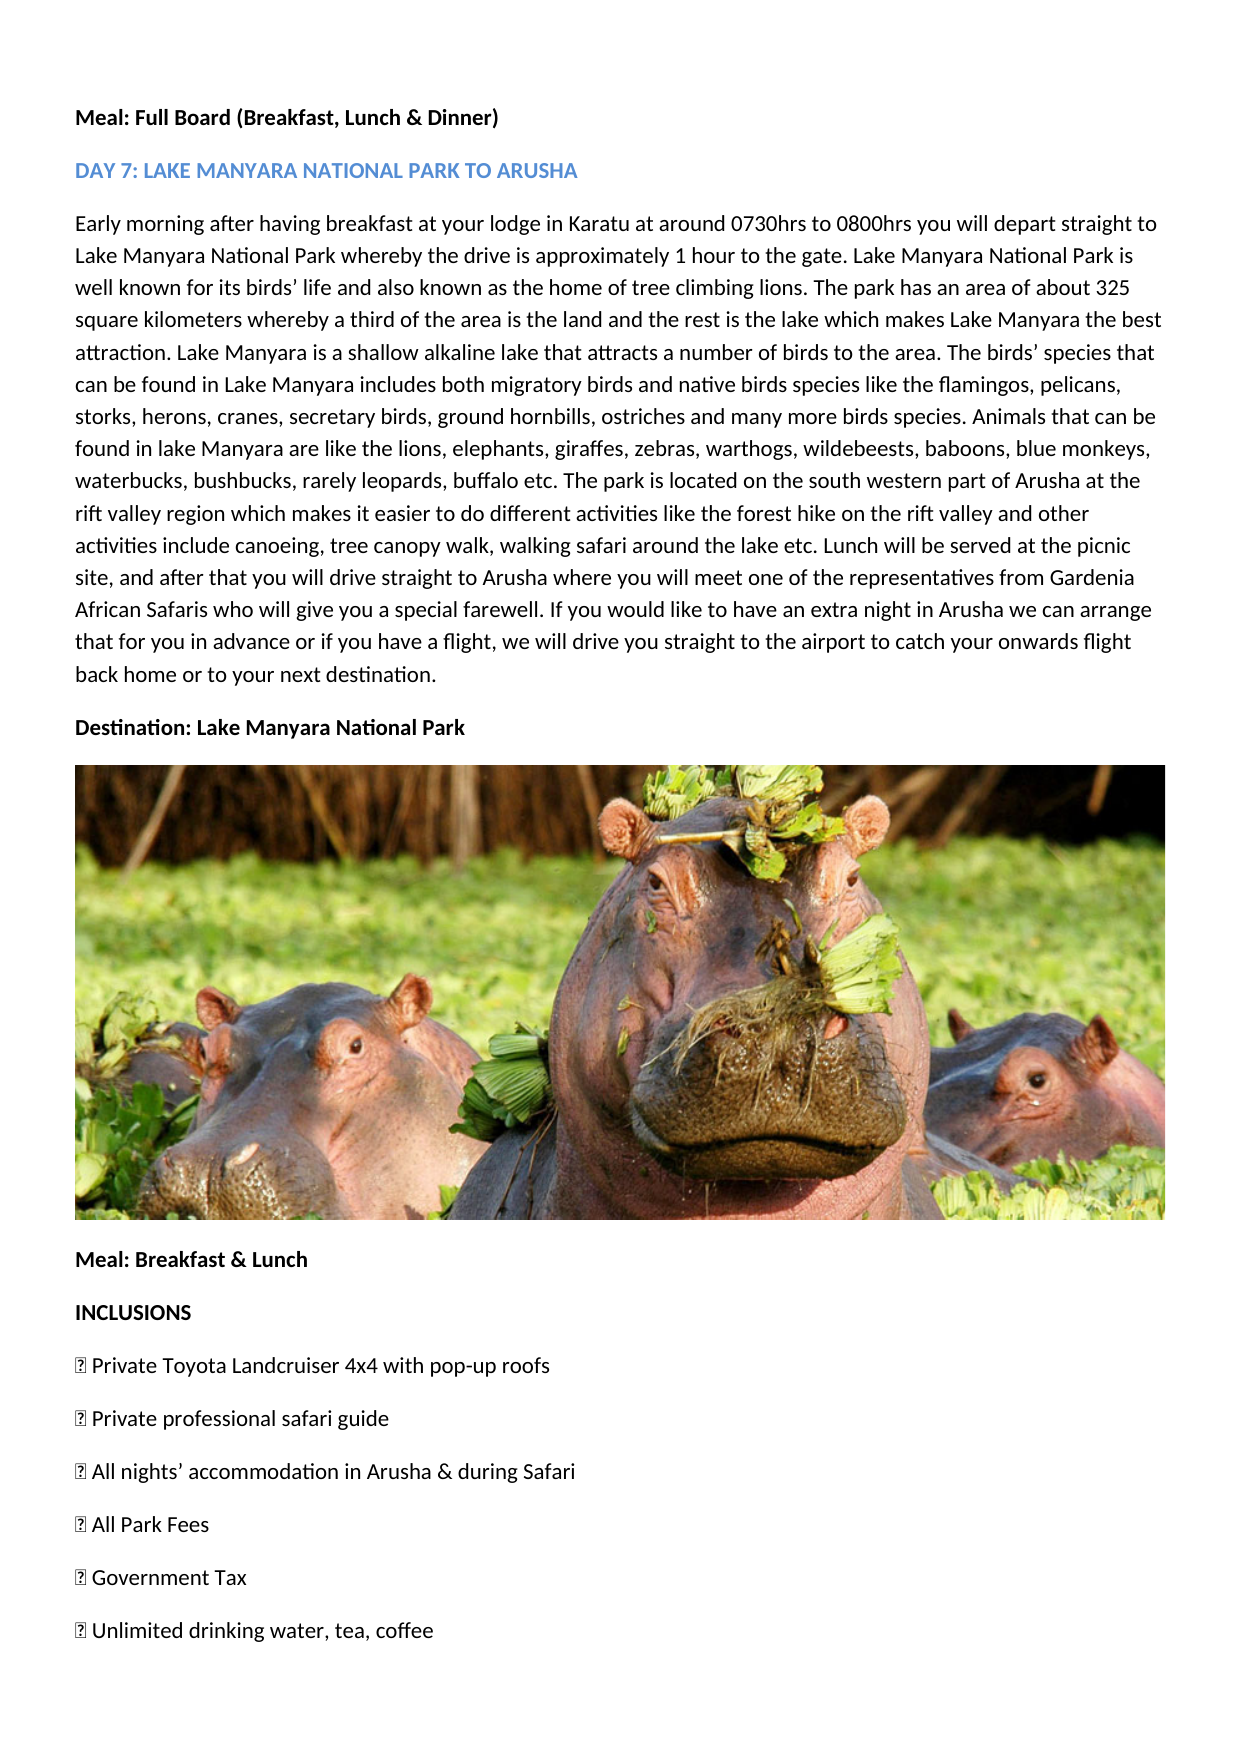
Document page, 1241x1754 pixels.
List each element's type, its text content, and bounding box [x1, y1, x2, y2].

text  All nights’ accommodation in Arusha & during Safari [75, 1457, 1165, 1485]
picture [75, 765, 1166, 1220]
text Meal: Full Board (Breakfast, Lunch & Dinner) [75, 103, 1165, 131]
text Destination: Lake Manyara National Park [75, 713, 1165, 741]
text Early morning after having breakfast at your lodge in Karatu at around 0730hrs to 0800hrs you will depart straight to Lake Manyara National Park whereby the drive is approximately 1 hour to the gate. Lake Manyara National Park is well known for its birds’ life and also known as the home of tree climbing lions. The park has an area of about 325 square kilometers whereby a third of the area is the land and the rest is the lake which makes Lake Manyara the best attraction. Lake Manyara is a shallow alkaline lake that attracts a number of birds to the area. The birds’ species that can be found in Lake Manyara includes both migratory birds and native birds species like the flamingos, pelicans, storks, herons, cranes, secretary birds, ground hornbills, ostriches and many more birds species. Animals that can be found in lake Manyara are like the lions, elephants, giraffes, zebras, warthogs, wildebeests, baboons, blue monkeys, waterbucks, bushbucks, rarely leopards, buffalo etc. The park is located on the south western part of Arusha at the rift valley region which makes it easier to do different activities like the forest hike on the rift valley and other activities include canoeing, tree canopy walk, walking safari around the lake etc. Lunch will be served at the picnic site, and after that you will drive straight to Arusha where you will meet one of the representatives from Gardenia African Safaris who will give you a special farewell. If you would like to have an extra night in Arusha we can arrange that for you in advance or if you have a flight, we will drive you straight to the airport to catch your onwards flight back home or to your next destination. [75, 209, 1165, 688]
text  Private professional safari guide [75, 1404, 1165, 1432]
text INCLUSIONS [75, 1298, 1165, 1326]
text DAY 7: LAKE MANYARA NATIONAL PARK TO ARUSHA [75, 156, 1165, 184]
text  All Park Fees [75, 1510, 1165, 1538]
text Meal: Breakfast & Lunch [75, 1245, 1165, 1273]
text  Private Toyota Landcruiser 4x4 with pop-up roofs [75, 1351, 1165, 1379]
text  Unlimited drinking water, tea, coffee [75, 1616, 1165, 1644]
text  Government Tax [75, 1563, 1165, 1591]
